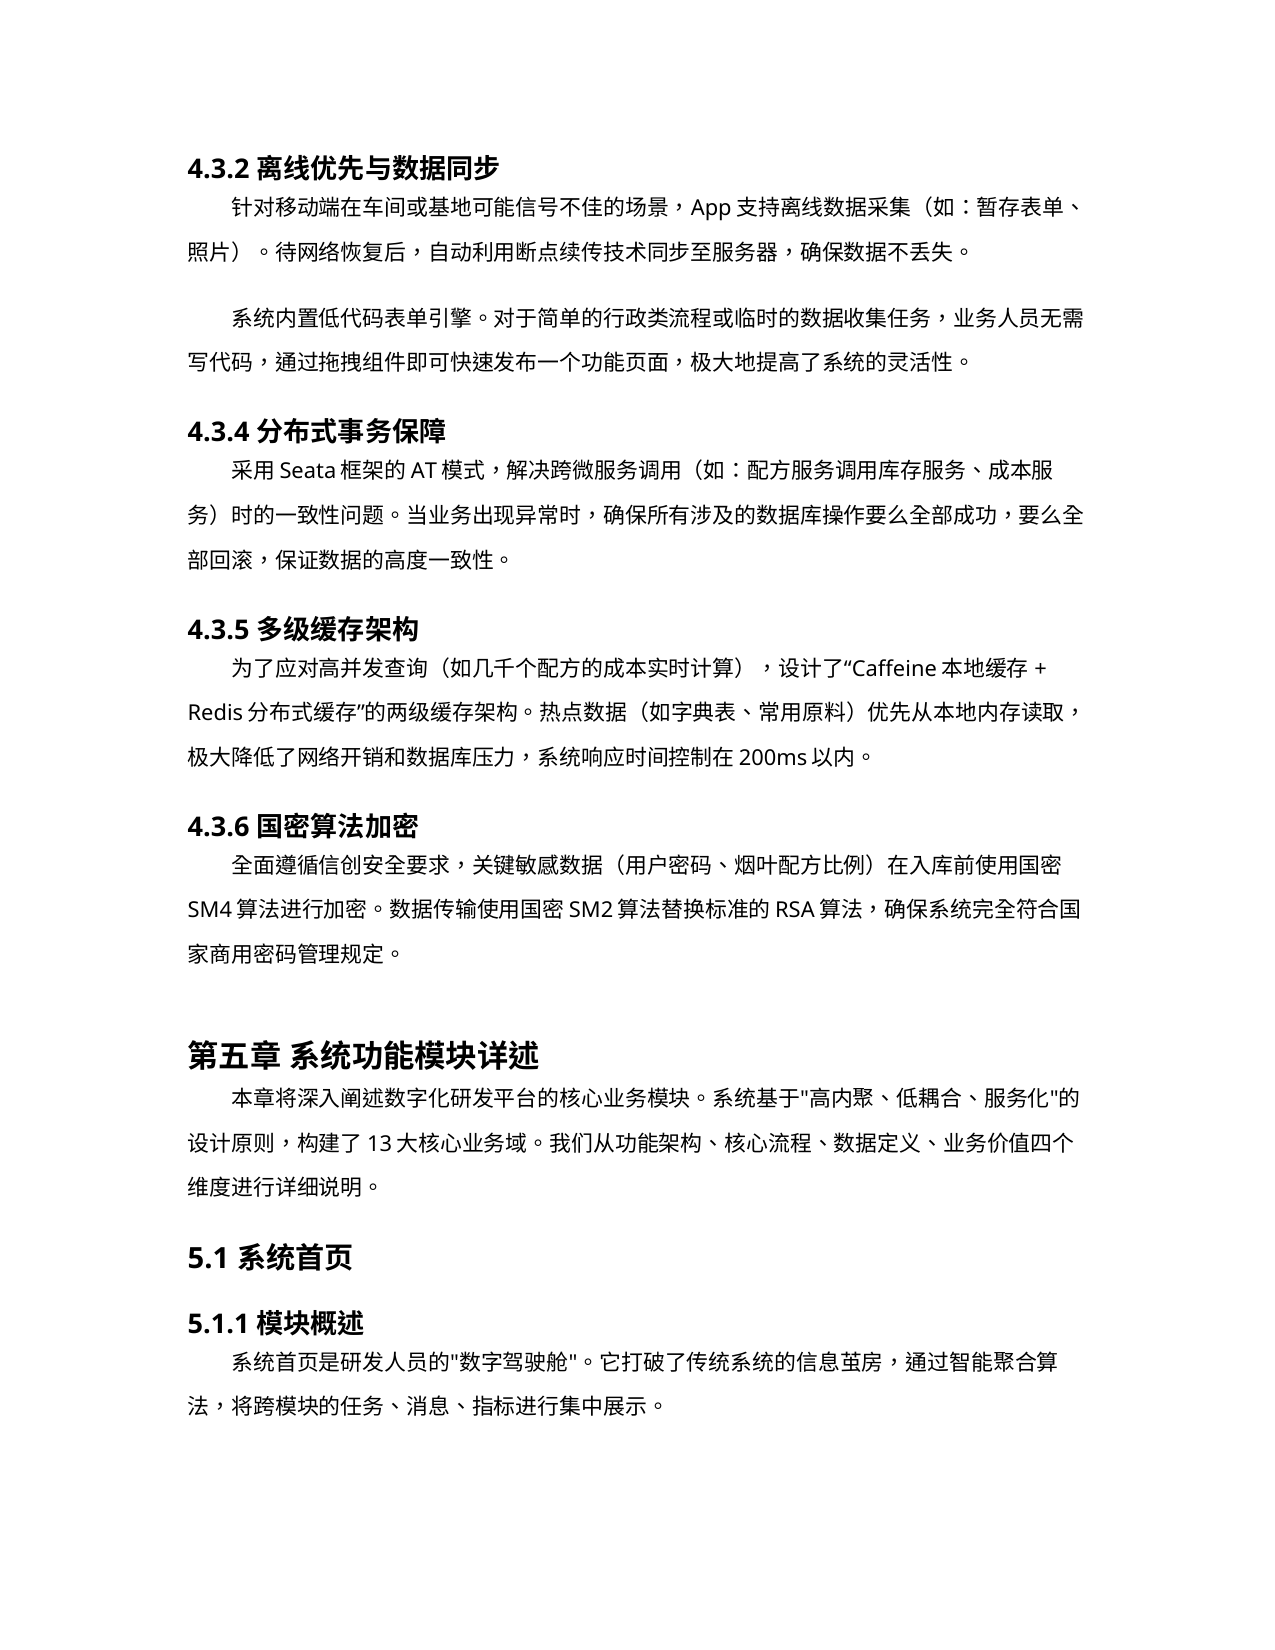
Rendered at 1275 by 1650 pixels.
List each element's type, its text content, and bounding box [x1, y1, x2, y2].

text 全面遵循信创安全要求，关键敏感数据（用户密码、烟叶配方比例）在入库前使用国密SM4算法进行加密。数据传输使用国密SM2算法替换标准的RSA算法，确保系统完全符合国家商用密码管理规定。 [187, 850, 1087, 969]
subtitle 4.3.2 离线优先与数据同步 [187, 150, 1087, 187]
subtitle 4.3.6 国密算法加密 [187, 807, 1087, 844]
subtitle 4.3.4 分布式事务保障 [187, 413, 1087, 450]
subtitle 5.1.1 模块概述 [187, 1304, 1087, 1341]
text 本章将深入阐述数字化研发平台的核心业务模块。系统基于"高内聚、低耦合、服务化"的设计原则，构建了13大核心业务域。我们从功能架构、核心流程、数据定义、业务价值四个维度进行详细说明。 [187, 1083, 1087, 1202]
subtitle 第五章 系统功能模块详述 [187, 1034, 1087, 1076]
subtitle 4.3.5 多级缓存架构 [187, 610, 1087, 647]
text 为了应对高并发查询（如几千个配方的成本实时计算），设计了“Caffeine本地缓存 + Redis分布式缓存”的两级缓存架构。热点数据（如字典表、常用原料）优先从本地内存读取，极大降低了网络开销和数据库压力，系统响应时间控制在200ms以内。 [187, 652, 1087, 772]
text 针对移动端在车间或基地可能信号不佳的场景，App支持离线数据采集（如：暂存表单、照片）。待网络恢复后，自动利用断点续传技术同步至服务器，确保数据不丢失。 [187, 192, 1087, 267]
text 系统首页是研发人员的"数字驾驶舱"。它打破了传统系统的信息茧房，通过智能聚合算法，将跨模块的任务、消息、指标进行集中展示。 [187, 1347, 1087, 1421]
text 采用Seata框架的AT模式，解决跨微服务调用（如：配方服务调用库存服务、成本服务）时的一致性问题。当业务出现异常时，确保所有涉及的数据库操作要么全部成功，要么全部回滚，保证数据的高度一致性。 [187, 455, 1087, 574]
text 系统内置低代码表单引擎。对于简单的行政类流程或临时的数据收集任务，业务人员无需写代码，通过拖拽组件即可快速发布一个功能页面，极大地提高了系统的灵活性。 [187, 303, 1087, 377]
subtitle 5.1 系统首页 [187, 1238, 1087, 1277]
